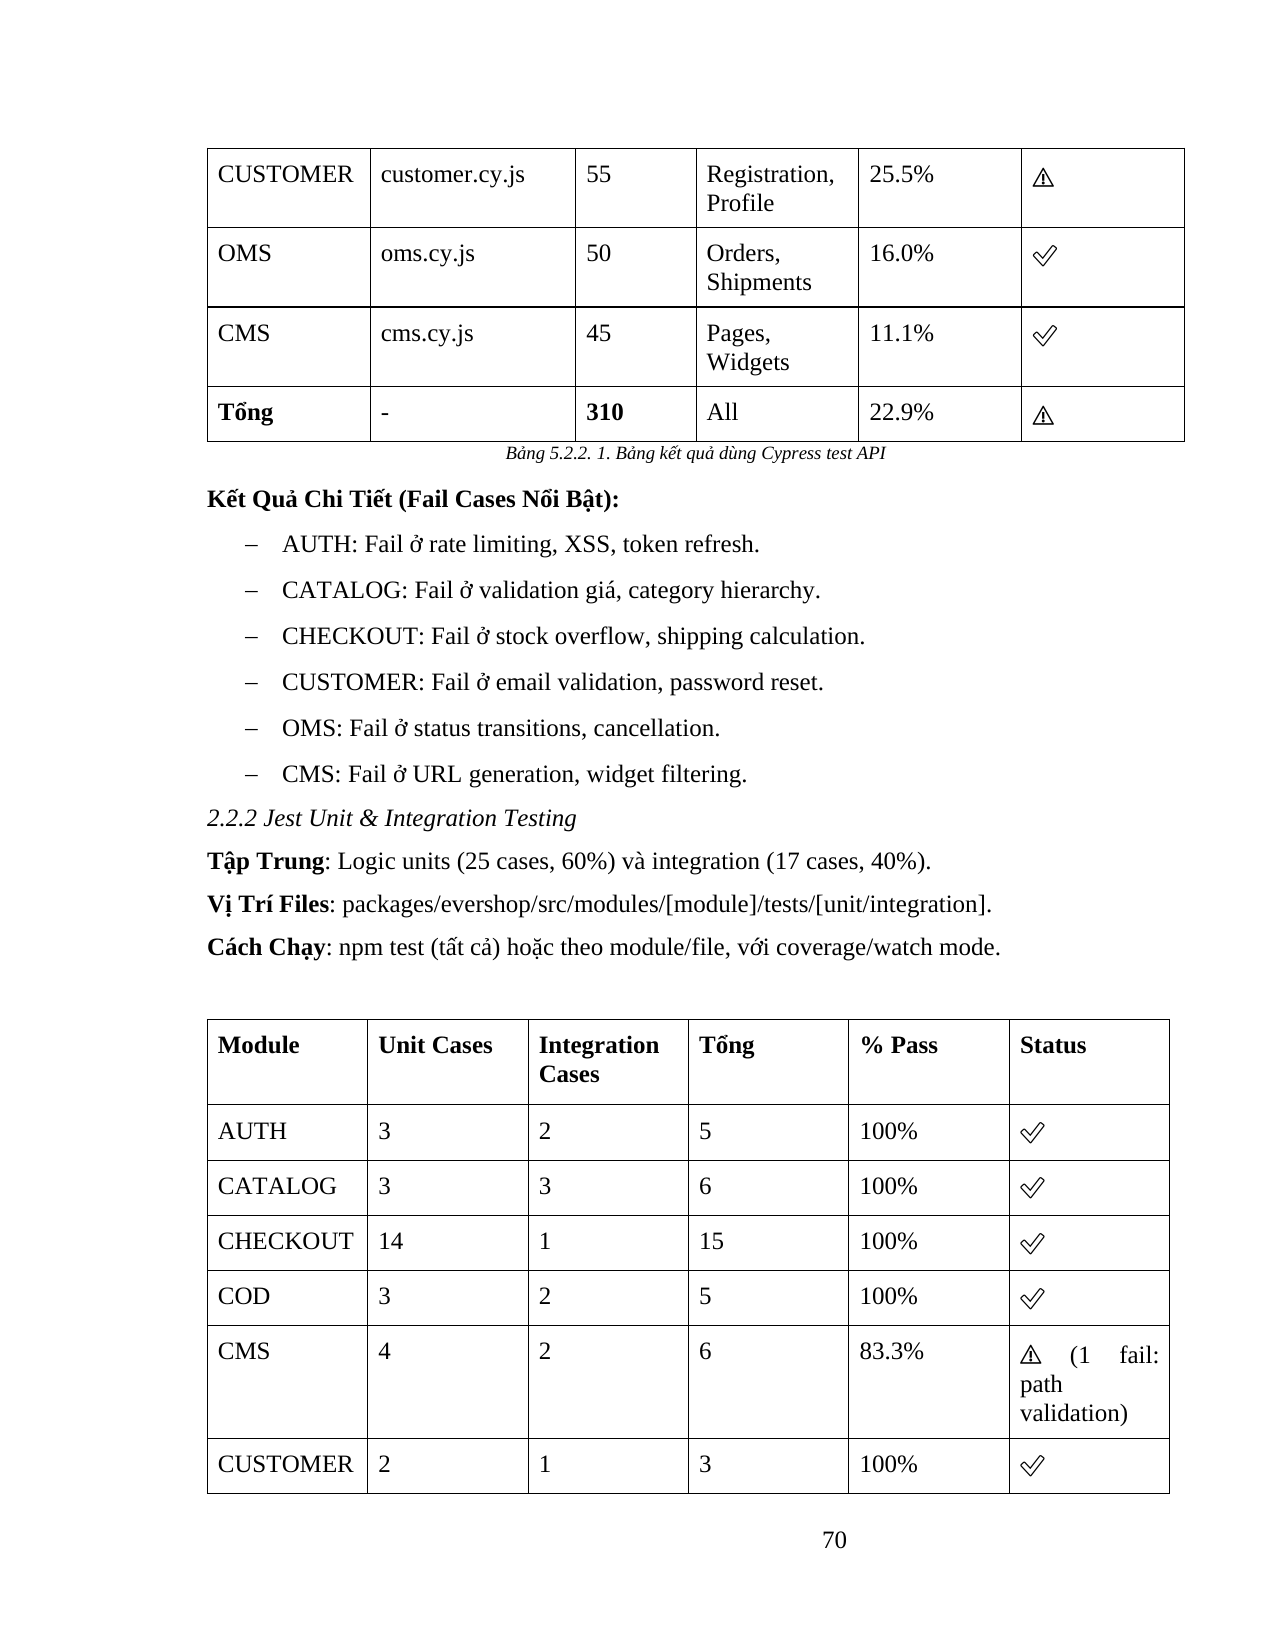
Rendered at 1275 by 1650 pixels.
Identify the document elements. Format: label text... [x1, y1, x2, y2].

table_cell 6 [689, 1161, 848, 1214]
table_cell ✅ [1022, 228, 1184, 306]
table_cell 45 [576, 308, 696, 386]
table_cell cms.cy.js [371, 308, 575, 386]
table_cell CMS [208, 1326, 367, 1437]
list CUSTOMER: Fail ở email validation, password reset. [244, 665, 1186, 696]
table_cell ✅ [1010, 1439, 1169, 1492]
table_cell ✅ [1010, 1271, 1169, 1325]
table_cell 5 [689, 1105, 848, 1159]
table_cell 55 [576, 149, 696, 227]
table_header Status [1010, 1020, 1169, 1104]
table_cell 1 [529, 1216, 688, 1270]
table_cell 1 [529, 1439, 688, 1492]
table_cell 100% [849, 1105, 1009, 1159]
table_cell 22.9% [859, 387, 1021, 441]
text Bảng 5.2.2. 1. Bảng kết quả dùng Cypress test API [207, 442, 1186, 463]
table_header Module [208, 1020, 367, 1104]
table_cell 2 [529, 1105, 688, 1159]
table_cell Orders, Shipments [697, 228, 858, 306]
table_cell 83.3% [849, 1326, 1009, 1437]
text Tập Trung: Logic units (25 cases, 60%) và integration (17 cases, 40%). [207, 846, 1186, 875]
table_header Integration Cases [529, 1020, 688, 1104]
list CHECKOUT: Fail ở stock overflow, shipping calculation. [244, 619, 1186, 650]
table_header % Pass [849, 1020, 1009, 1104]
table_cell 16.0% [859, 228, 1021, 306]
table_cell ✅ [1022, 308, 1184, 386]
table_cell 2 [368, 1439, 528, 1492]
table_cell ✅ [1010, 1216, 1169, 1270]
table_header Tổng [689, 1020, 848, 1104]
list CMS: Fail ở URL generation, widget filtering. [244, 757, 1186, 788]
table_cell ⚠️ [1022, 149, 1184, 227]
table_cell Registration, Profile [697, 149, 858, 227]
table_cell ⚠️ (1 fail: path validation) [1010, 1326, 1169, 1437]
table_cell 4 [368, 1326, 528, 1437]
table_cell All [697, 387, 858, 441]
table_cell Tổng [208, 387, 370, 441]
list AUTH: Fail ở rate limiting, XSS, token refresh. [244, 527, 1186, 558]
table_cell ✅ [1010, 1161, 1169, 1214]
table_cell CMS [208, 308, 370, 386]
table_cell 3 [368, 1105, 528, 1159]
table_cell CATALOG [208, 1161, 367, 1214]
table_cell 310 [576, 387, 696, 441]
table_cell CUSTOMER [208, 1439, 367, 1492]
table_cell 3 [368, 1161, 528, 1214]
table_cell 25.5% [859, 149, 1021, 227]
table_cell OMS [208, 228, 370, 306]
table_cell ⚠️ [1022, 387, 1184, 441]
table_cell COD [208, 1271, 367, 1325]
table_cell 2 [529, 1326, 688, 1437]
table_cell Pages, Widgets [697, 308, 858, 386]
table_cell CUSTOMER [208, 149, 370, 227]
table_cell 100% [849, 1161, 1009, 1214]
table_cell 5 [689, 1271, 848, 1325]
table_cell 100% [849, 1439, 1009, 1492]
table_cell 15 [689, 1216, 848, 1270]
table_cell 100% [849, 1216, 1009, 1270]
list CATALOG: Fail ở validation giá, category hierarchy. [244, 573, 1186, 604]
table_cell - [371, 387, 575, 441]
table_cell 3 [529, 1161, 688, 1214]
text Vị Trí Files: packages/evershop/src/modules/[module]/tests/[unit/integration]. [207, 889, 1186, 918]
table_cell AUTH [208, 1105, 367, 1159]
table_cell CHECKOUT [208, 1216, 367, 1270]
list OMS: Fail ở status transitions, cancellation. [244, 711, 1186, 742]
text Kết Quả Chi Tiết (Fail Cases Nổi Bật): [207, 484, 1186, 513]
table_cell 100% [849, 1271, 1009, 1325]
table_cell oms.cy.js [371, 228, 575, 306]
table_cell 14 [368, 1216, 528, 1270]
table_cell 2 [529, 1271, 688, 1325]
table_header Unit Cases [368, 1020, 528, 1104]
table_cell 3 [368, 1271, 528, 1325]
subtitle 2.2.2 Jest Unit & Integration Testing [207, 803, 1186, 832]
table_cell ✅ [1010, 1105, 1169, 1159]
table_cell 50 [576, 228, 696, 306]
table_cell 6 [689, 1326, 848, 1437]
table_cell 3 [689, 1439, 848, 1492]
text Cách Chạy: npm test (tất cả) hoặc theo module/file, với coverage/watch mode. [207, 932, 1186, 961]
table_cell 11.1% [859, 308, 1021, 386]
table_cell customer.cy.js [371, 149, 575, 227]
